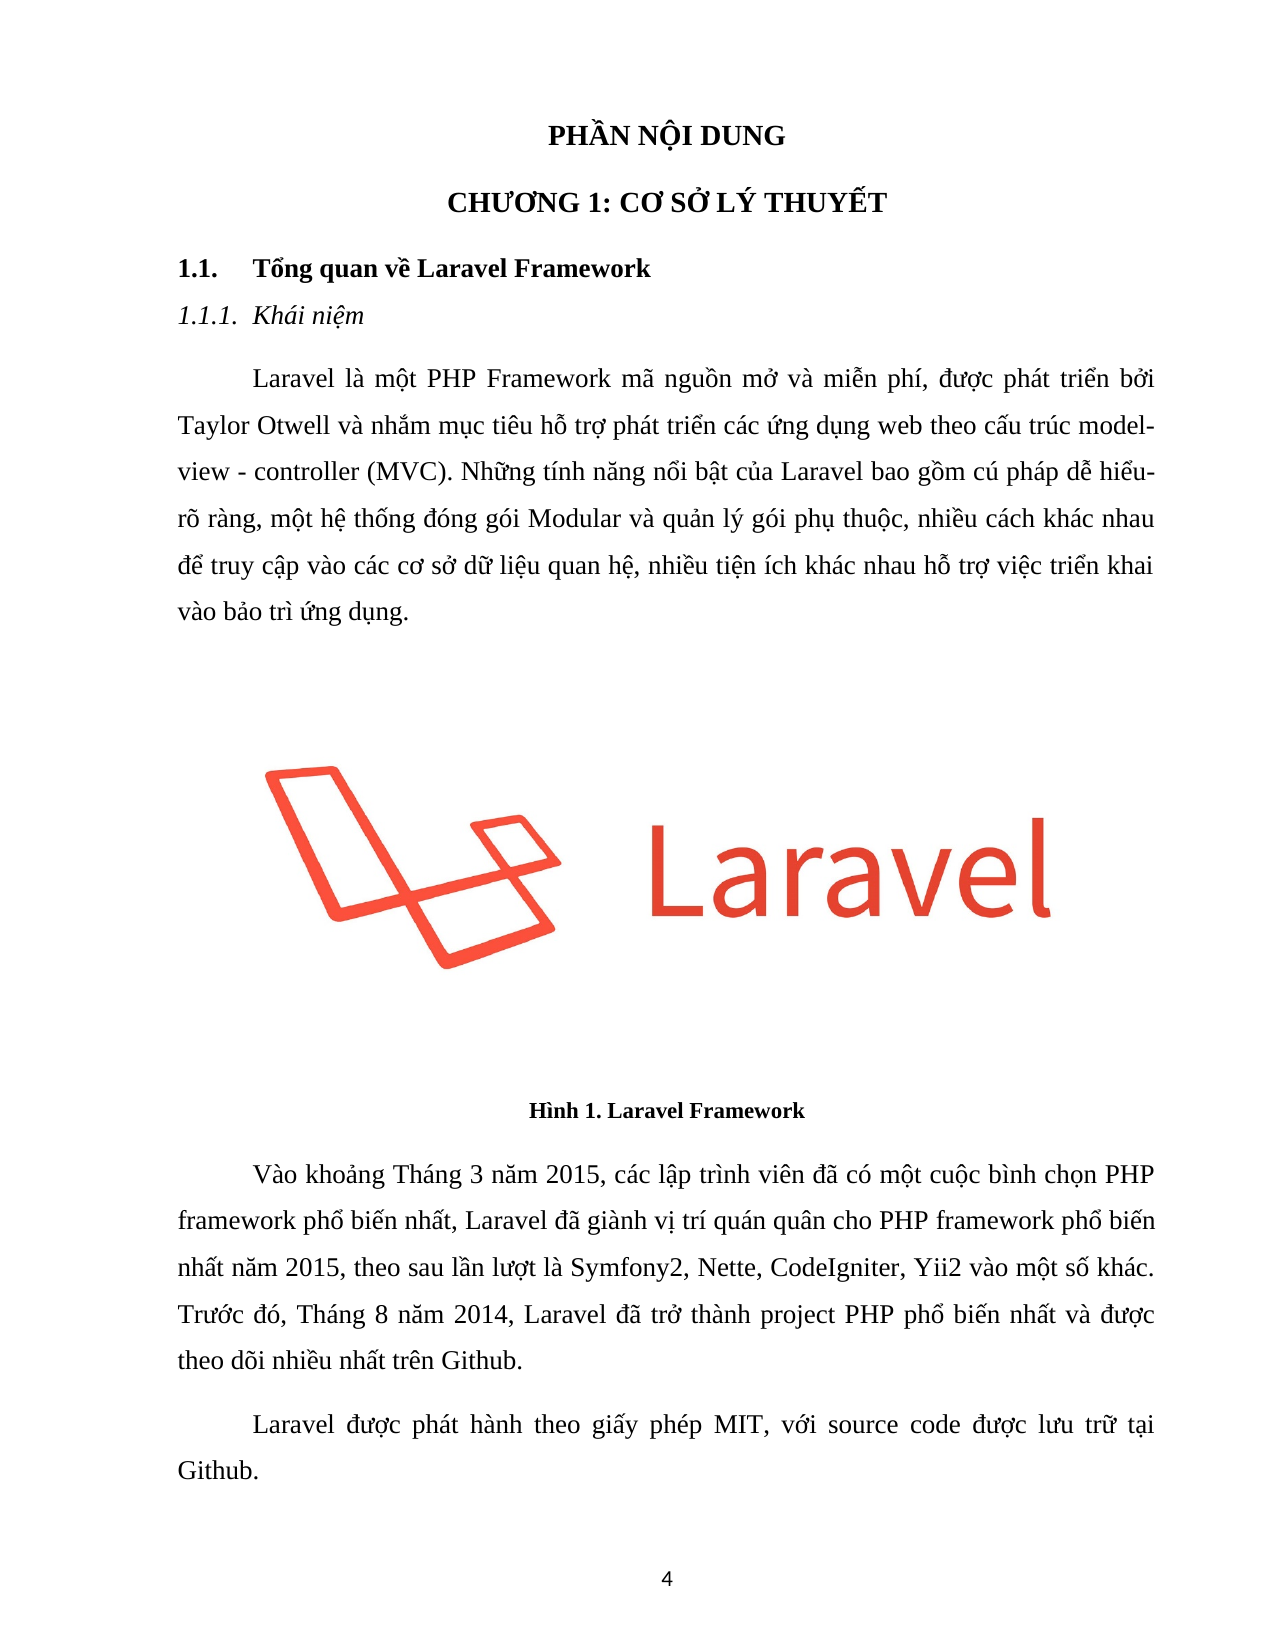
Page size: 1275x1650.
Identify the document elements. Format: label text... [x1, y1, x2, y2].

text Hình 1. Laravel Framework [177, 1097, 1157, 1124]
list Tổng quan về Laravel Framework [177, 252, 1157, 283]
text Laravel là một PHP Framework mã nguồn mở và miễn phí, được phát triển bởi Taylor Otwell và nhắm mục tiêu hỗ trợ phát triển các ứng dụng web theo cấu trúc model- view - controller (MVC). Những tính năng nổi bật của Laravel bao gồm cú pháp dễ hiểu- rõ ràng, một hệ thống đóng gói Modular và quản lý gói phụ thuộc, nhiều cách khác nhau để truy cập vào các cơ sở dữ liệu quan hệ, nhiều tiện ích khác nhau hỗ trợ việc triển khai vào bảo trì ứng dụng. [177, 362, 1157, 627]
list Khái niệm [177, 299, 1157, 330]
text CHƯƠNG 1: CƠ SỞ LÝ THUYẾT [177, 185, 1157, 219]
picture [177, 658, 1157, 1067]
text Vào khoảng Tháng 3 năm 2015, các lập trình viên đã có một cuộc bình chọn PHP framework phổ biến nhất, Laravel đã giành vị trí quán quân cho PHP framework phổ biến nhất năm 2015, theo sau lần lượt là Symfony2, Nette, CodeIgniter, Yii2 vào một số khác. Trước đó, Tháng 8 năm 2014, Laravel đã trở thành project PHP phổ biến nhất và được theo dõi nhiều nhất trên Github. [177, 1158, 1157, 1376]
text PHẦN NỘI DUNG [177, 118, 1157, 152]
text Laravel được phát hành theo giấy phép MIT, với source code được lưu trữ tại Github. [177, 1408, 1157, 1486]
